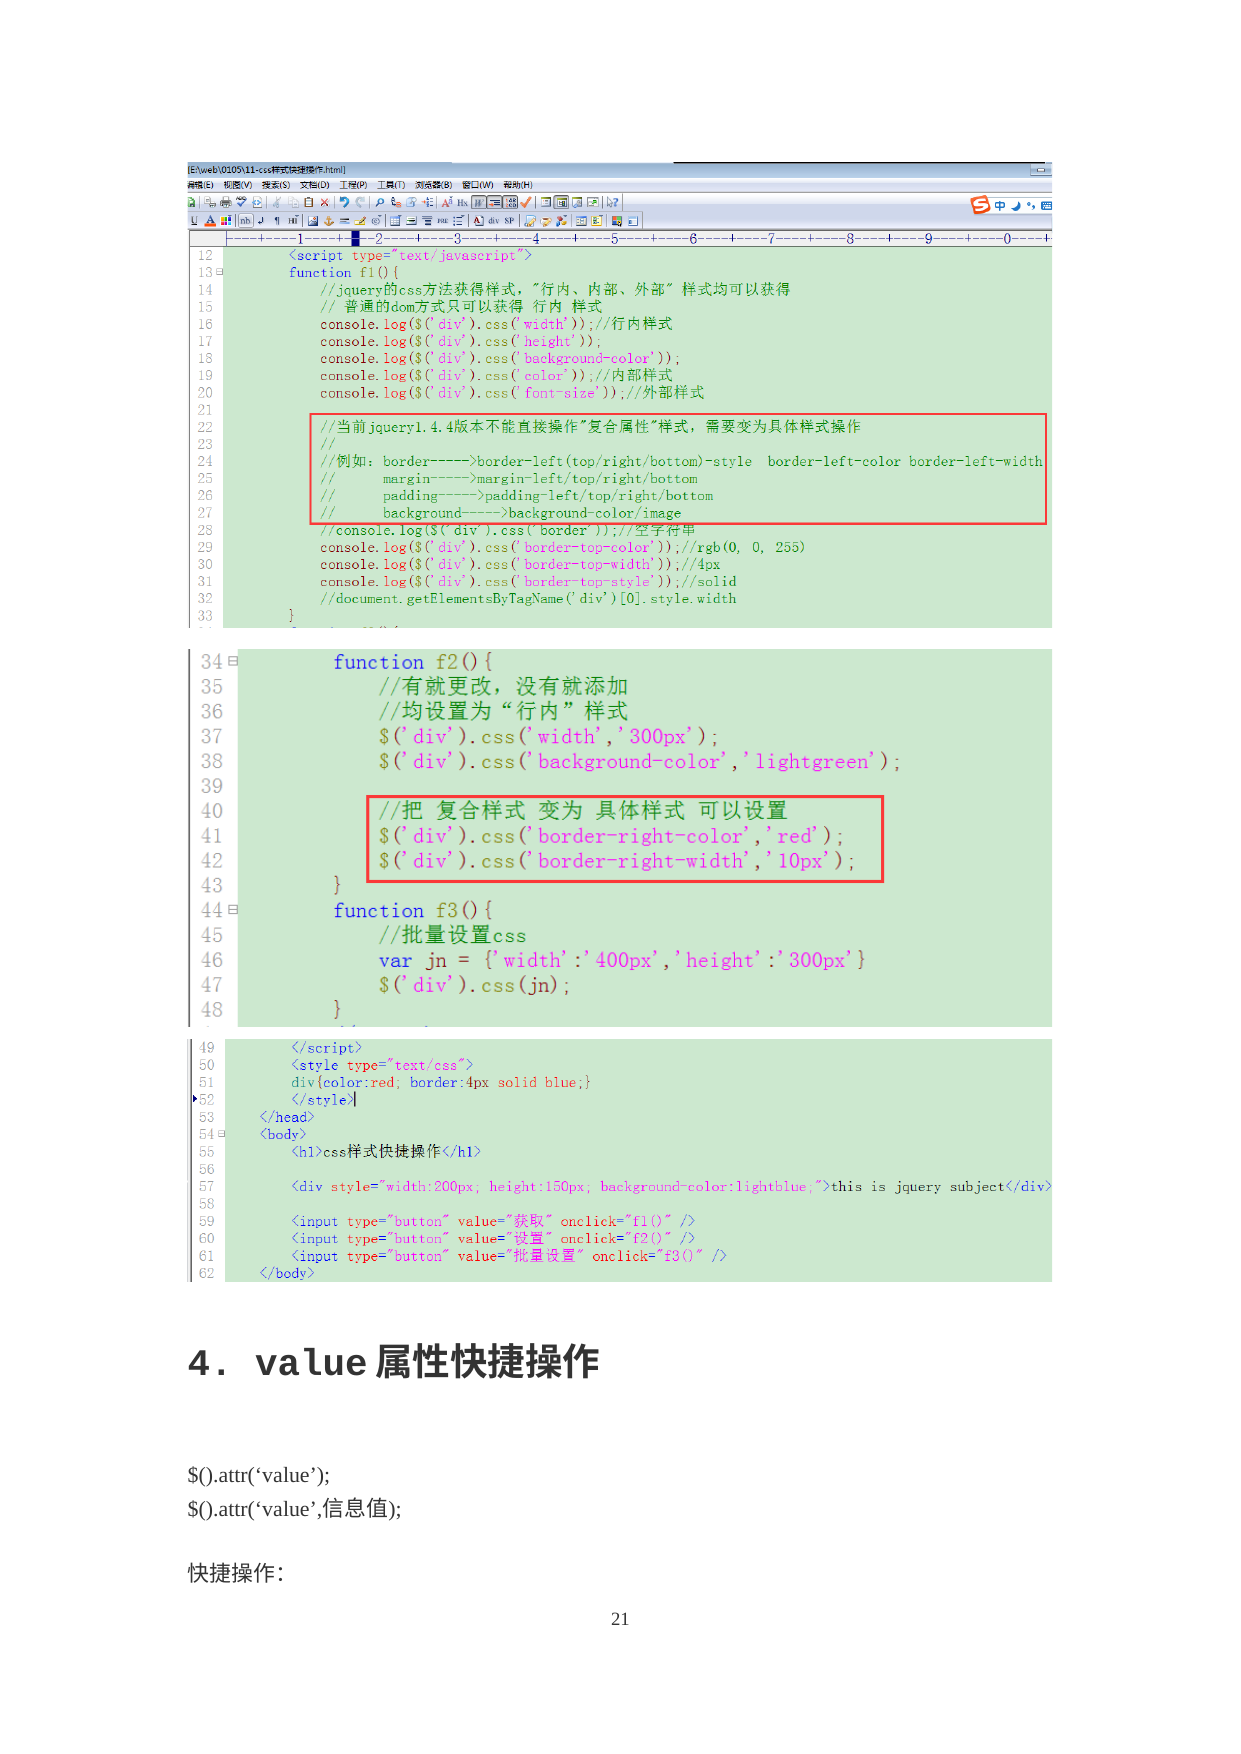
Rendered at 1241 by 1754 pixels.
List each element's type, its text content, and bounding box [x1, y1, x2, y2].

text $().attr(‘value’,信息值); [187, 1491, 1053, 1523]
text 快捷操作： [187, 1556, 1053, 1588]
text $().attr(‘value’); [187, 1458, 1053, 1491]
picture [187, 162, 1053, 628]
picture [187, 649, 1053, 1027]
subtitle 4. value属性快捷操作 [187, 1327, 1053, 1392]
picture [187, 1039, 1053, 1282]
